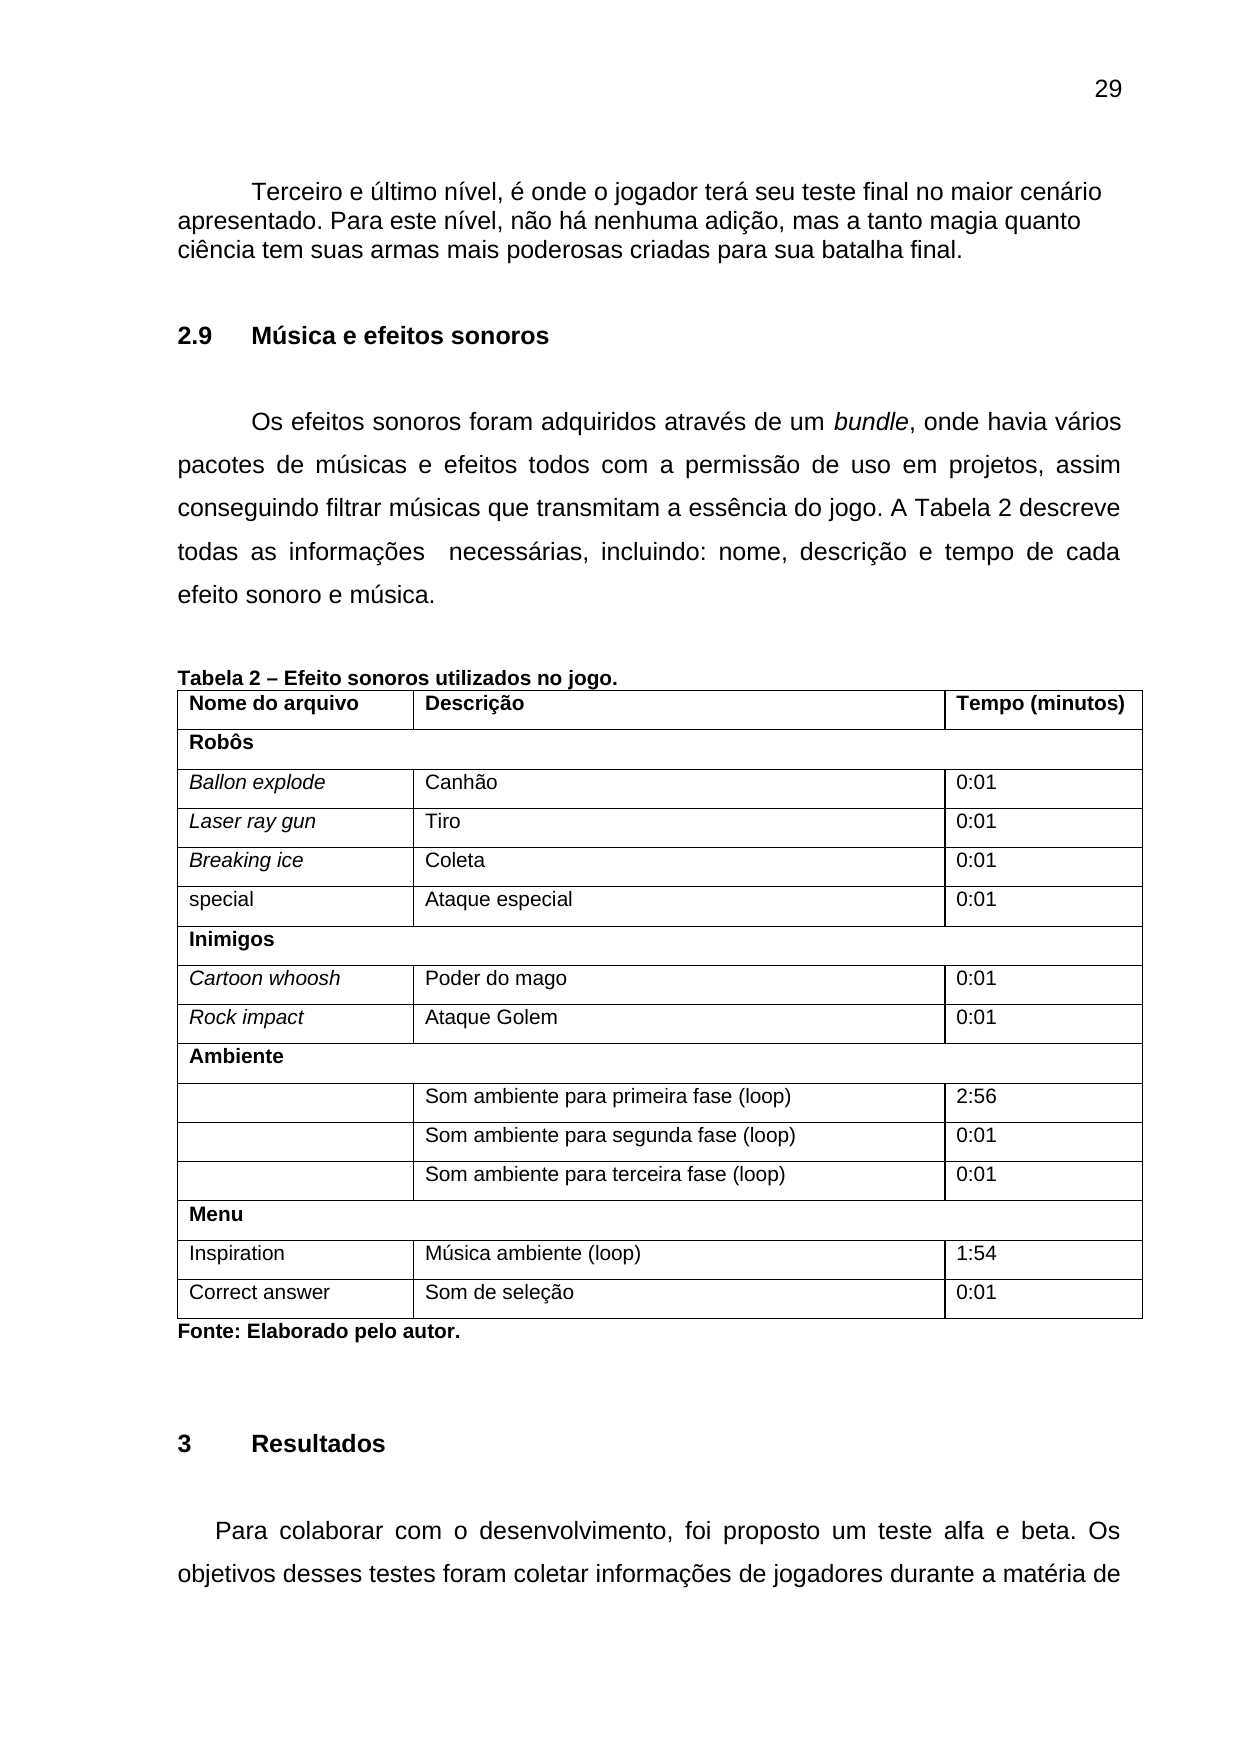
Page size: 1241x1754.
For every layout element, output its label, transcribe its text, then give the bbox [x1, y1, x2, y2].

text Tabela 2 – Efeito sonoros utilizados no jogo. [177, 666, 1122, 690]
table_cell Ataque especial [414, 887, 944, 926]
table_cell Inspiration [178, 1241, 413, 1279]
table_cell Laser ray gun [178, 809, 413, 847]
subtitle 3 Resultados [177, 1429, 1122, 1458]
table_header Descrição [414, 691, 944, 729]
table_cell Ambiente [178, 1044, 1142, 1083]
table_cell Ataque Golem [414, 1005, 944, 1043]
table_cell 2:56 [946, 1084, 1142, 1122]
table_cell Música ambiente (loop) [414, 1241, 944, 1279]
table_cell 0:01 [946, 1162, 1142, 1200]
table_cell 0:01 [946, 770, 1142, 808]
table_cell 0:01 [946, 1005, 1142, 1043]
table_cell Robôs [178, 730, 1142, 768]
table_cell Poder do mago [414, 966, 944, 1004]
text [177, 1516, 1122, 1588]
table_cell 0:01 [946, 1280, 1142, 1318]
table_cell Som ambiente para terceira fase (loop) [414, 1162, 944, 1200]
table_cell Som ambiente para primeira fase (loop) [414, 1084, 944, 1122]
table_cell special [178, 887, 413, 926]
table_cell [178, 1084, 413, 1122]
table_cell 0:01 [946, 809, 1142, 847]
table_cell Som de seleção [414, 1280, 944, 1318]
table_cell Rock impact [178, 1005, 413, 1043]
text Os efeitos sonoros foram adquiridos através de um bundle, onde havia vários pacotes de músicas e efeitos todos com a permissão de uso em projetos, assim conseguindo filtrar músicas que transmitam a essência do jogo. A Tabela 2 descreve todas as informações necessárias, incluindo: nome, descrição e tempo de cada efeito sonoro e música. [177, 407, 1122, 608]
table_cell 0:01 [946, 848, 1142, 886]
table_cell Inimigos [178, 927, 1142, 965]
table_cell Som ambiente para segunda fase (loop) [414, 1123, 944, 1161]
table_cell Coleta [414, 848, 944, 886]
table_cell Menu [178, 1201, 1142, 1240]
table_header Tempo (minutos) [946, 691, 1142, 729]
table_cell [178, 1162, 413, 1200]
table_cell Tiro [414, 809, 944, 847]
text Terceiro e último nível, é onde o jogador terá seu teste final no maior cenário apresentado. Para este nível, não há nenhuma adição, mas a tanto magia quanto ciência tem suas armas mais poderosas criadas para sua batalha final. [177, 177, 1122, 263]
table_header Nome do arquivo [178, 691, 413, 729]
table_cell 0:01 [946, 1123, 1142, 1161]
table_cell 1:54 [946, 1241, 1142, 1279]
table_cell Canhão [414, 770, 944, 808]
table_cell Breaking ice [178, 848, 413, 886]
subtitle 2.9 Música e efeitos sonoros [177, 321, 1122, 350]
text Fonte: Elaborado pelo autor. [177, 1319, 1122, 1343]
table_cell Cartoon whoosh [178, 966, 413, 1004]
table_cell 0:01 [946, 966, 1142, 1004]
table_cell 0:01 [946, 887, 1142, 926]
table_cell Ballon explode [178, 770, 413, 808]
table_cell [178, 1123, 413, 1161]
table_cell Correct answer [178, 1280, 413, 1318]
